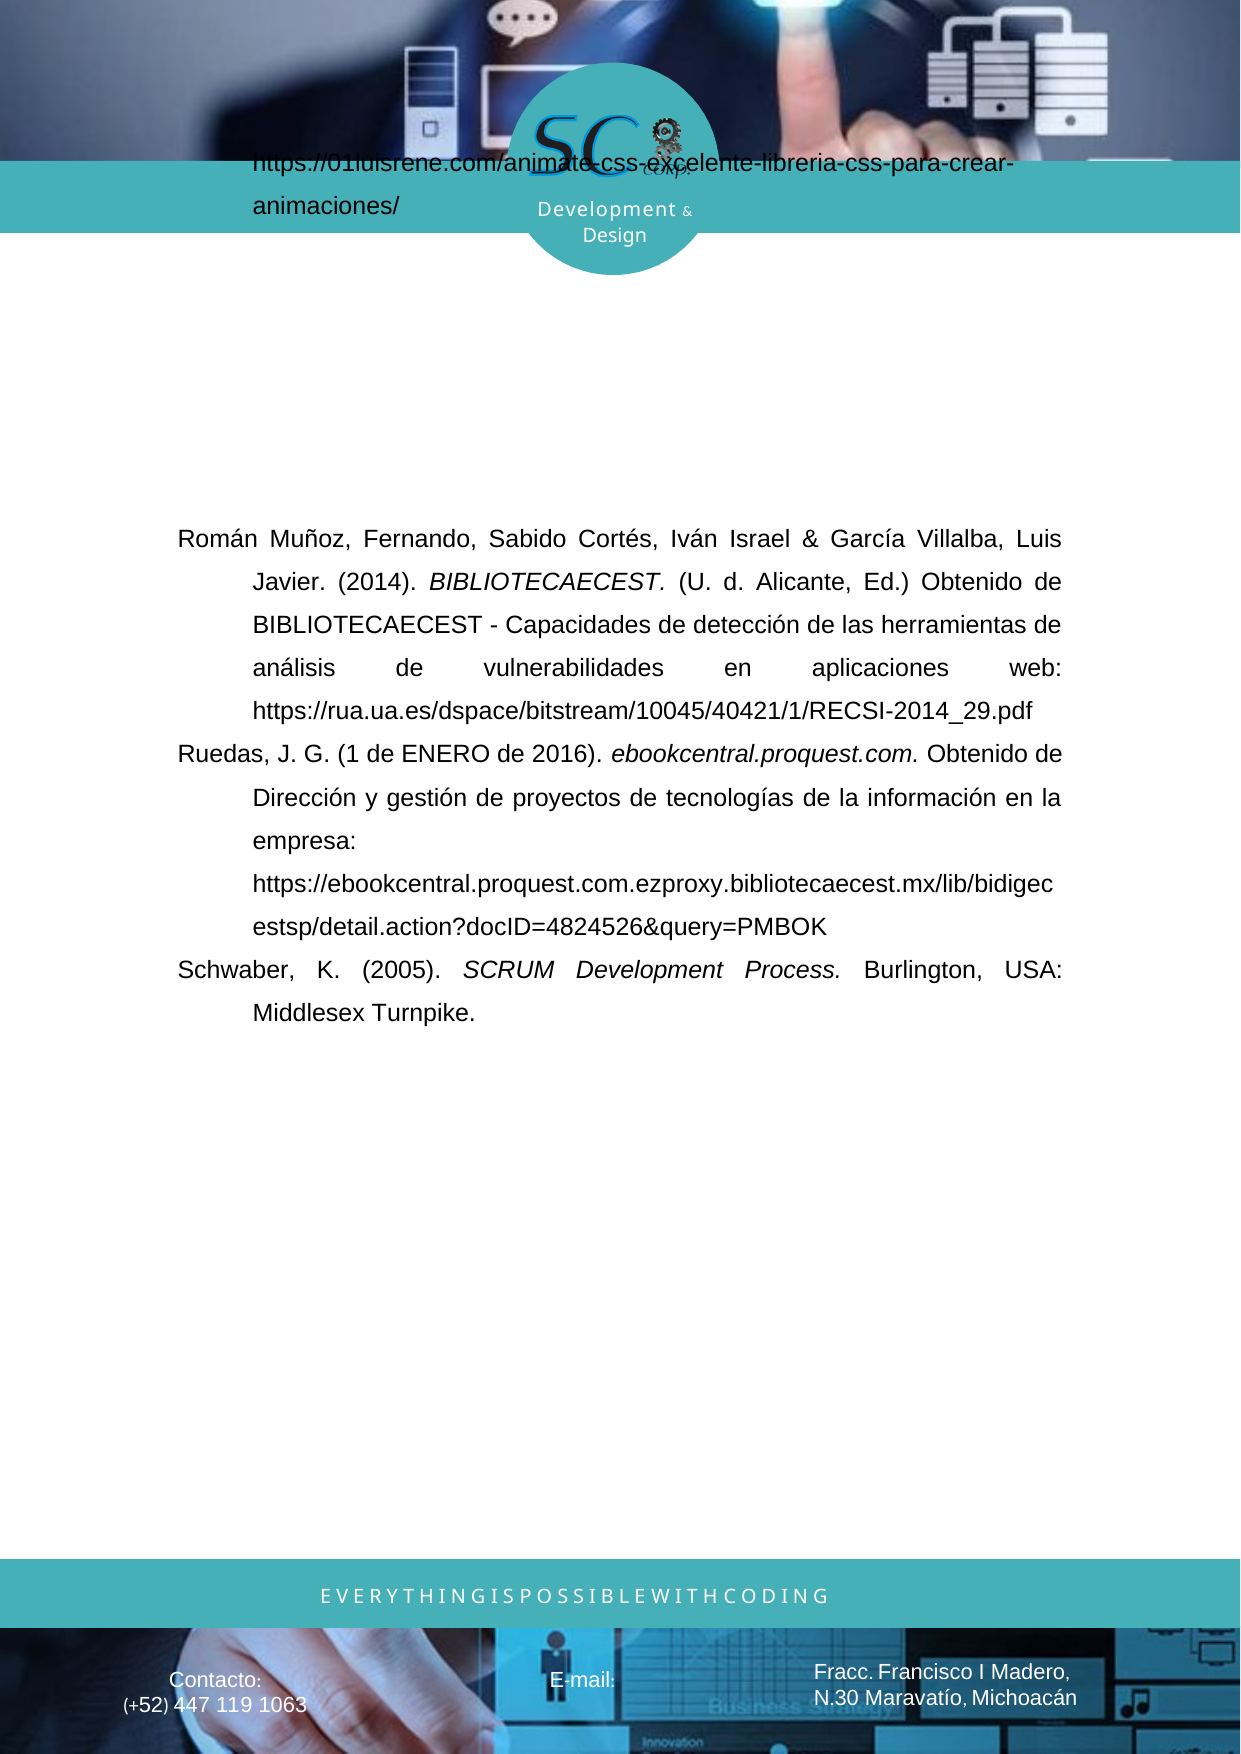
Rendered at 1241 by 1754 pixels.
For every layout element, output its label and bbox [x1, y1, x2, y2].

picture [330, 155, 338, 160]
picture [0, 1628, 1241, 1754]
picture [0, 0, 1241, 160]
picture [528, 115, 562, 169]
picture [584, 120, 606, 172]
picture [528, 115, 690, 180]
picture [537, 120, 571, 161]
picture [540, 159, 545, 169]
